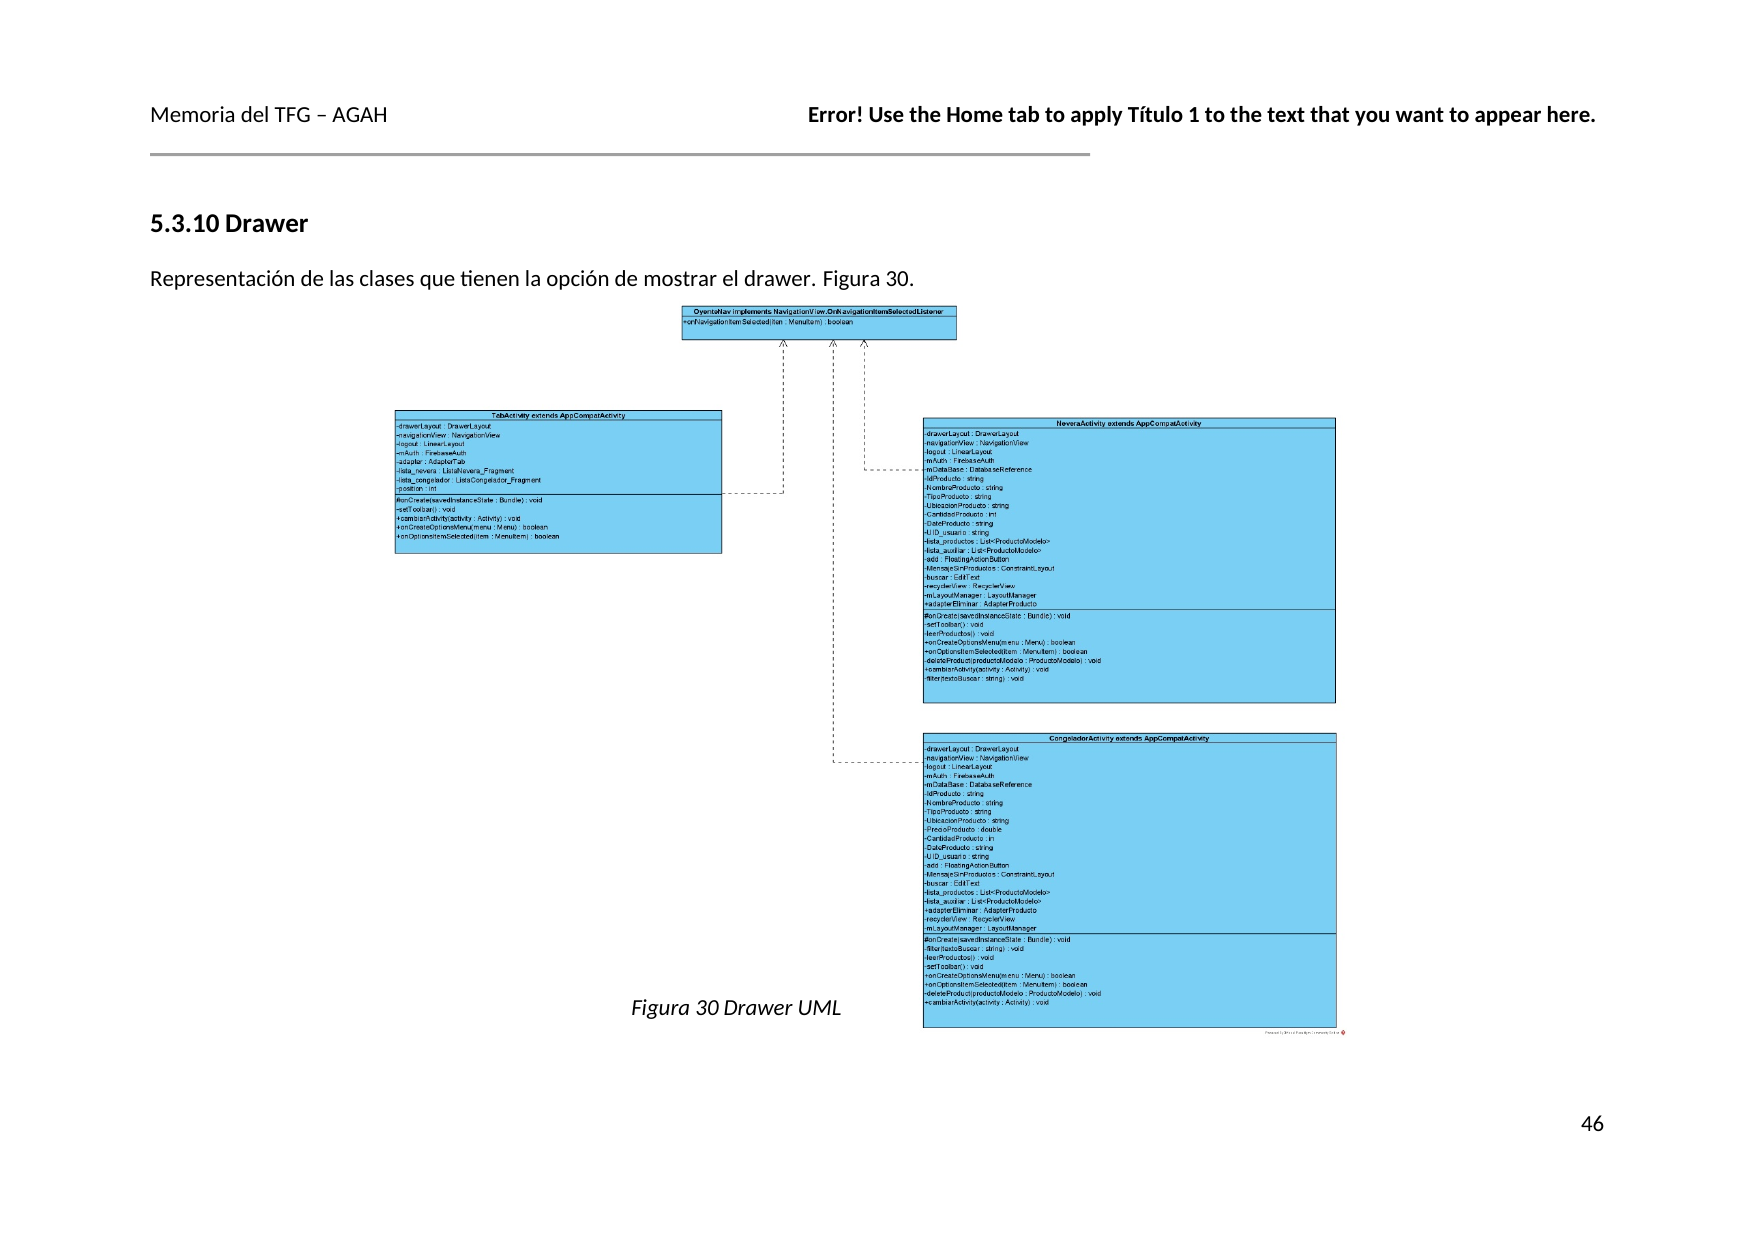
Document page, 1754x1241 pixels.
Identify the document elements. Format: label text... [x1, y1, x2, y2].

picture [384, 296, 1347, 1038]
text 5.3.10 Drawer [150, 206, 1604, 239]
text Representación de las clases que tienen la opción de mostrar el drawer. Figura 30. [150, 264, 1604, 292]
